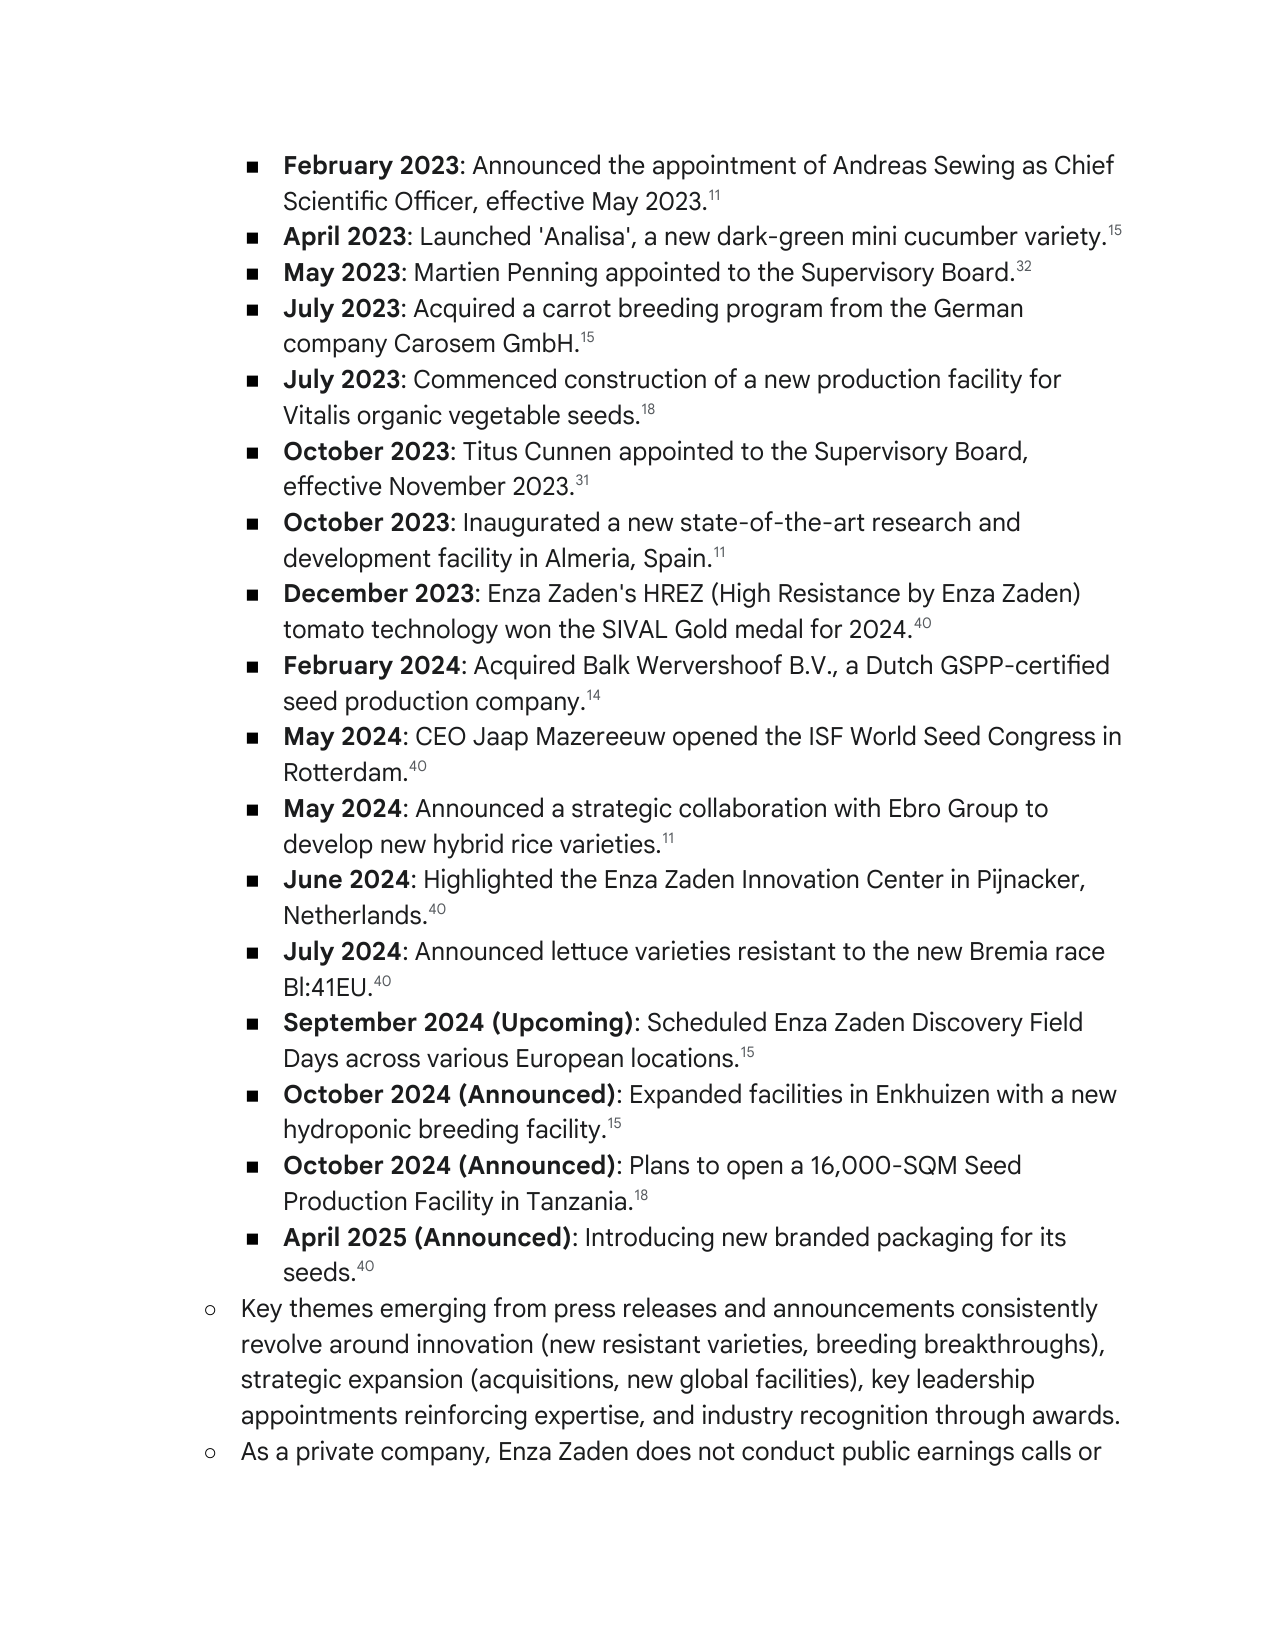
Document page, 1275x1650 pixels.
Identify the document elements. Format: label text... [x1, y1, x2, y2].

list October 2024 (Announced): Expanded facilities in Enkhuizen with a new hydroponic breeding facility.15 [245, 1079, 1125, 1146]
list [203, 1436, 1125, 1468]
list June 2024: Highlighted the Enza Zaden Innovation Center in Pijnacker, Netherlands.40 [245, 864, 1125, 932]
list October 2024 (Announced): Plans to open a 16,000-SQM Seed Production Facility in Tanzania.18 [245, 1150, 1125, 1217]
list October 2023: Titus Cunnen appointed to the Supervisory Board, effective November 2023.31 [245, 436, 1125, 503]
list May 2023: Martien Penning appointed to the Supervisory Board.32 [245, 257, 1125, 288]
list Key themes emerging from press releases and announcements consistently revolve around innovation (new resistant varieties, breeding breakthroughs), strategic expansion (acquisitions, new global facilities), key leadership appointments reinforcing expertise, and industry recognition through awards. [203, 1293, 1125, 1432]
list July 2024: Announced lettuce varieties resistant to the new Bremia race Bl:41EU.40 [245, 936, 1125, 1003]
list July 2023: Commenced construction of a new production facility for Vitalis organic vegetable seeds.18 [245, 364, 1125, 431]
list February 2024: Acquired Balk Wervershoof B.V., a Dutch GSPP-certified seed production company.14 [245, 650, 1125, 717]
list December 2023: Enza Zaden's HREZ (High Resistance by Enza Zaden) tomato technology won the SIVAL Gold medal for 2024.40 [245, 579, 1125, 646]
list February 2023: Announced the appointment of Andreas Sewing as Chief Scientific Officer, effective May 2023.11 [245, 150, 1125, 217]
list October 2023: Inaugurated a new state-of-the-art research and development facility in Almeria, Spain.11 [245, 507, 1125, 574]
list September 2024 (Upcoming): Scheduled Enza Zaden Discovery Field Days across various European locations.15 [245, 1007, 1125, 1074]
list May 2024: Announced a strategic collaboration with Ebro Group to develop new hybrid rice varieties.11 [245, 793, 1125, 860]
list May 2024: CEO Jaap Mazereeuw opened the ISF World Seed Congress in Rotterdam.40 [245, 722, 1125, 789]
list April 2025 (Announced): Introducing new branded packaging for its seeds.40 [245, 1222, 1125, 1289]
list July 2023: Acquired a carrot breeding program from the German company Carosem GmbH.15 [245, 293, 1125, 360]
list April 2023: Launched 'Analisa', a new dark-green mini cucumber variety.15 [245, 221, 1125, 253]
